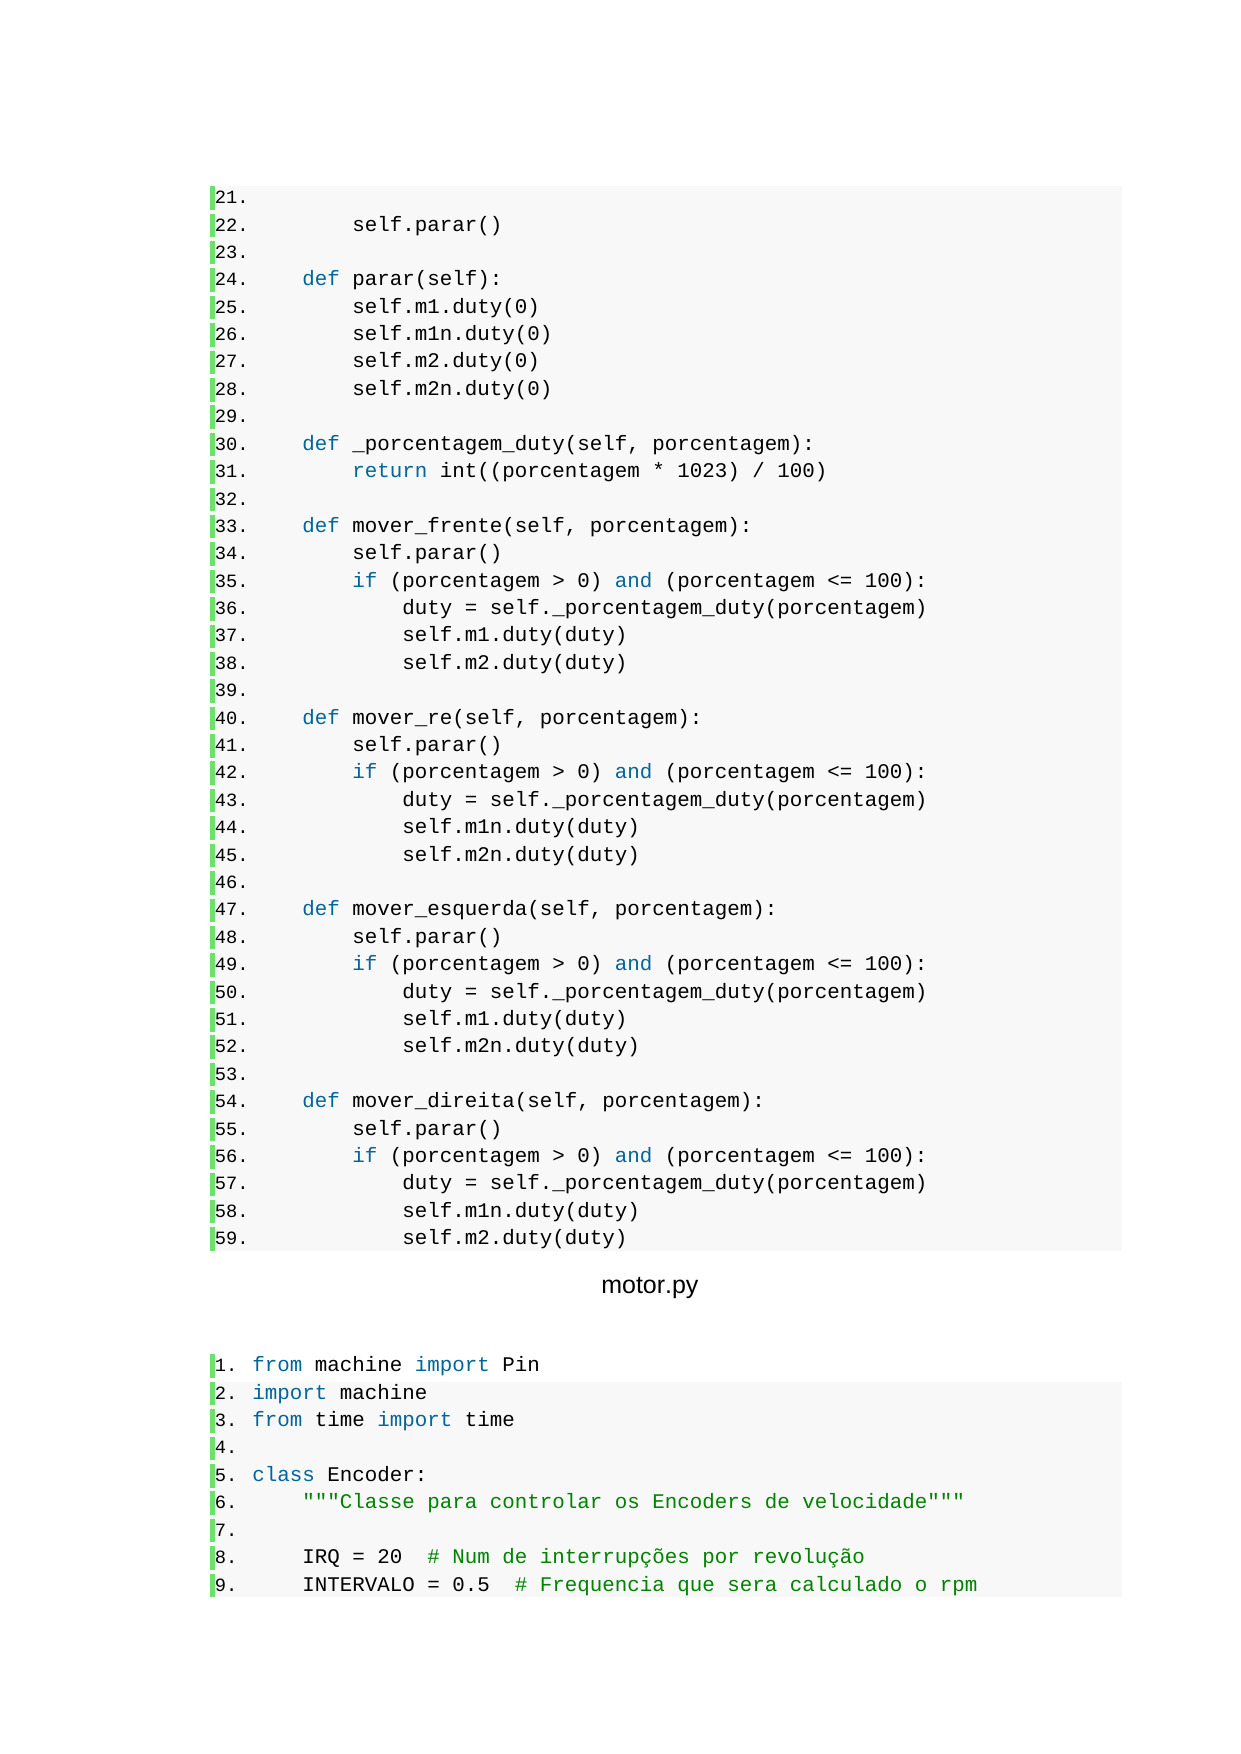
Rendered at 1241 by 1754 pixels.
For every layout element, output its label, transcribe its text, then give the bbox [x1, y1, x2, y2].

text motor.py [177, 1270, 1122, 1299]
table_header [177, 186, 1122, 1257]
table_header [177, 1354, 1122, 1623]
